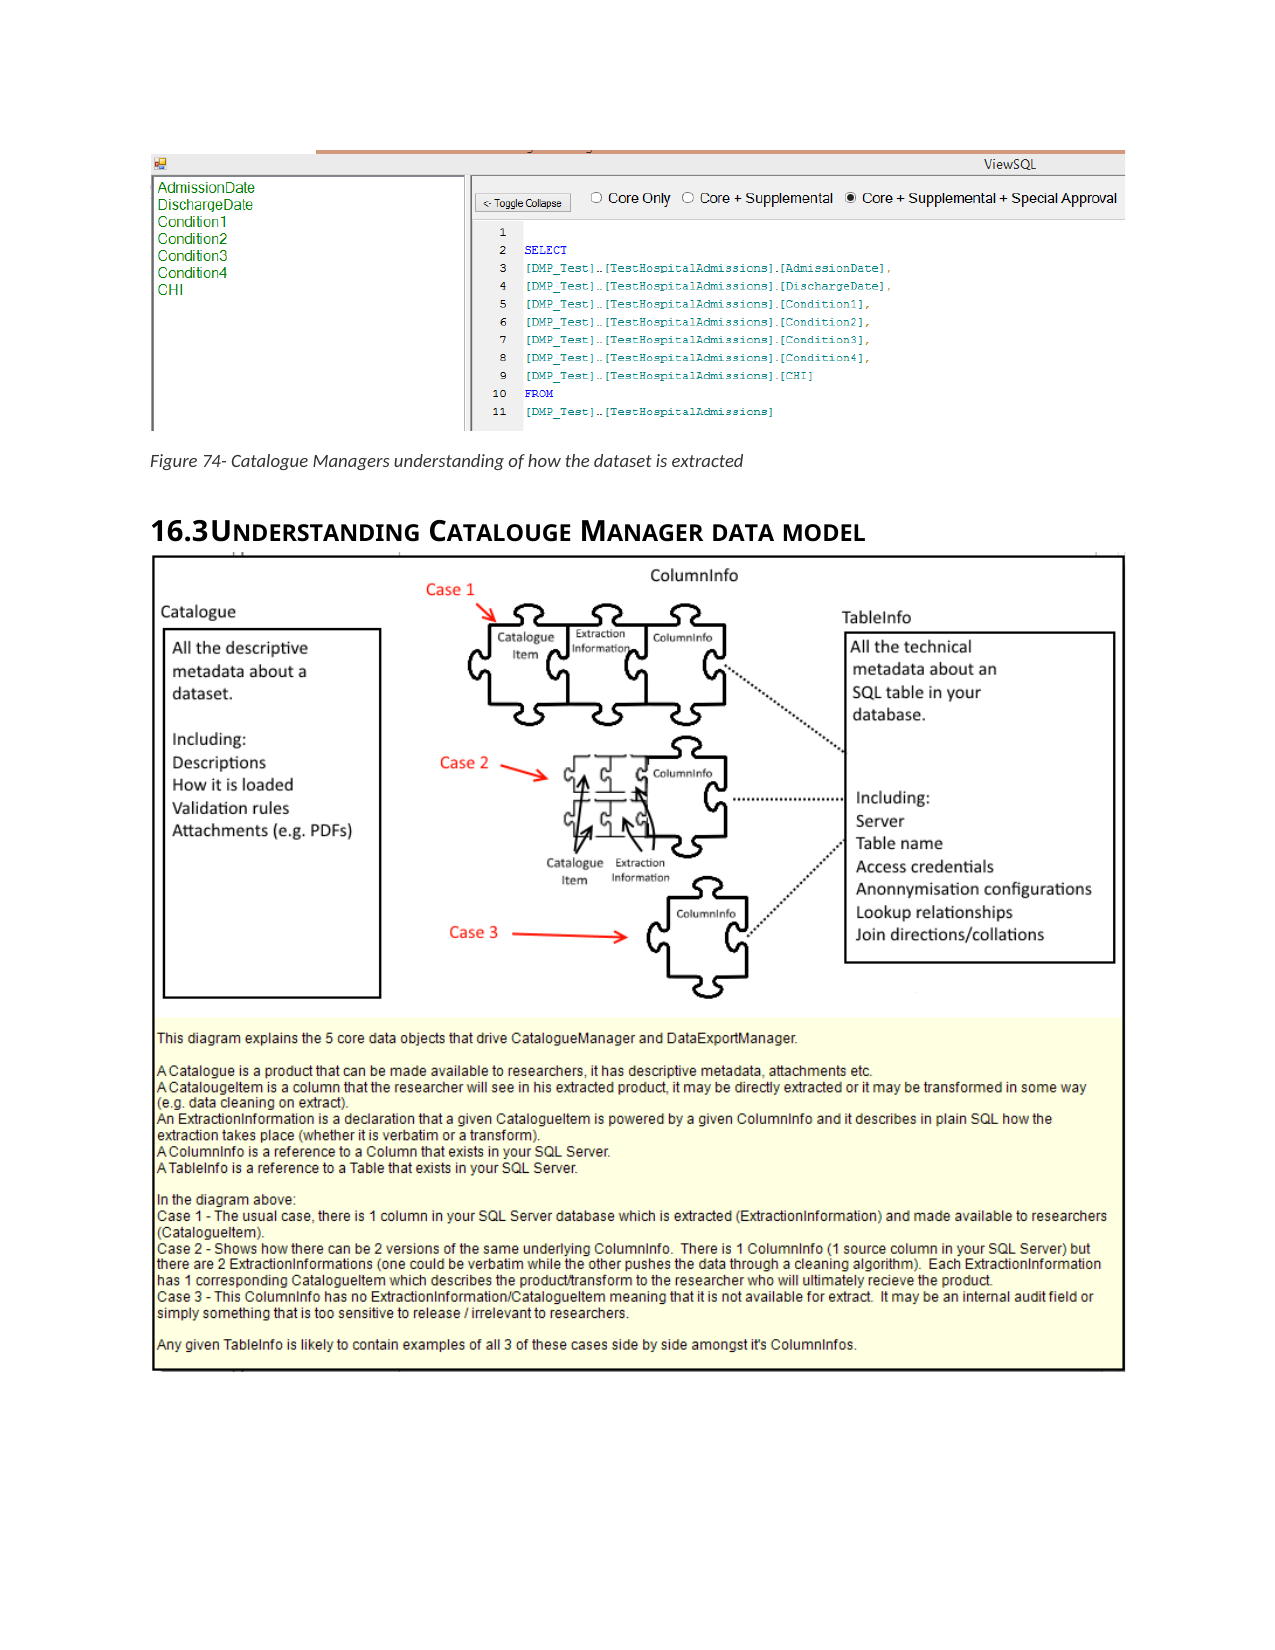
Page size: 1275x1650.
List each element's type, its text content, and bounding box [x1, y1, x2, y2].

picture [150, 552, 1125, 1372]
picture [150, 150, 1125, 431]
text Figure 74- Catalogue Managers understanding of how the dataset is extracted [150, 449, 1125, 472]
subtitle Understanding Catalouge Manager data model [150, 510, 1125, 549]
